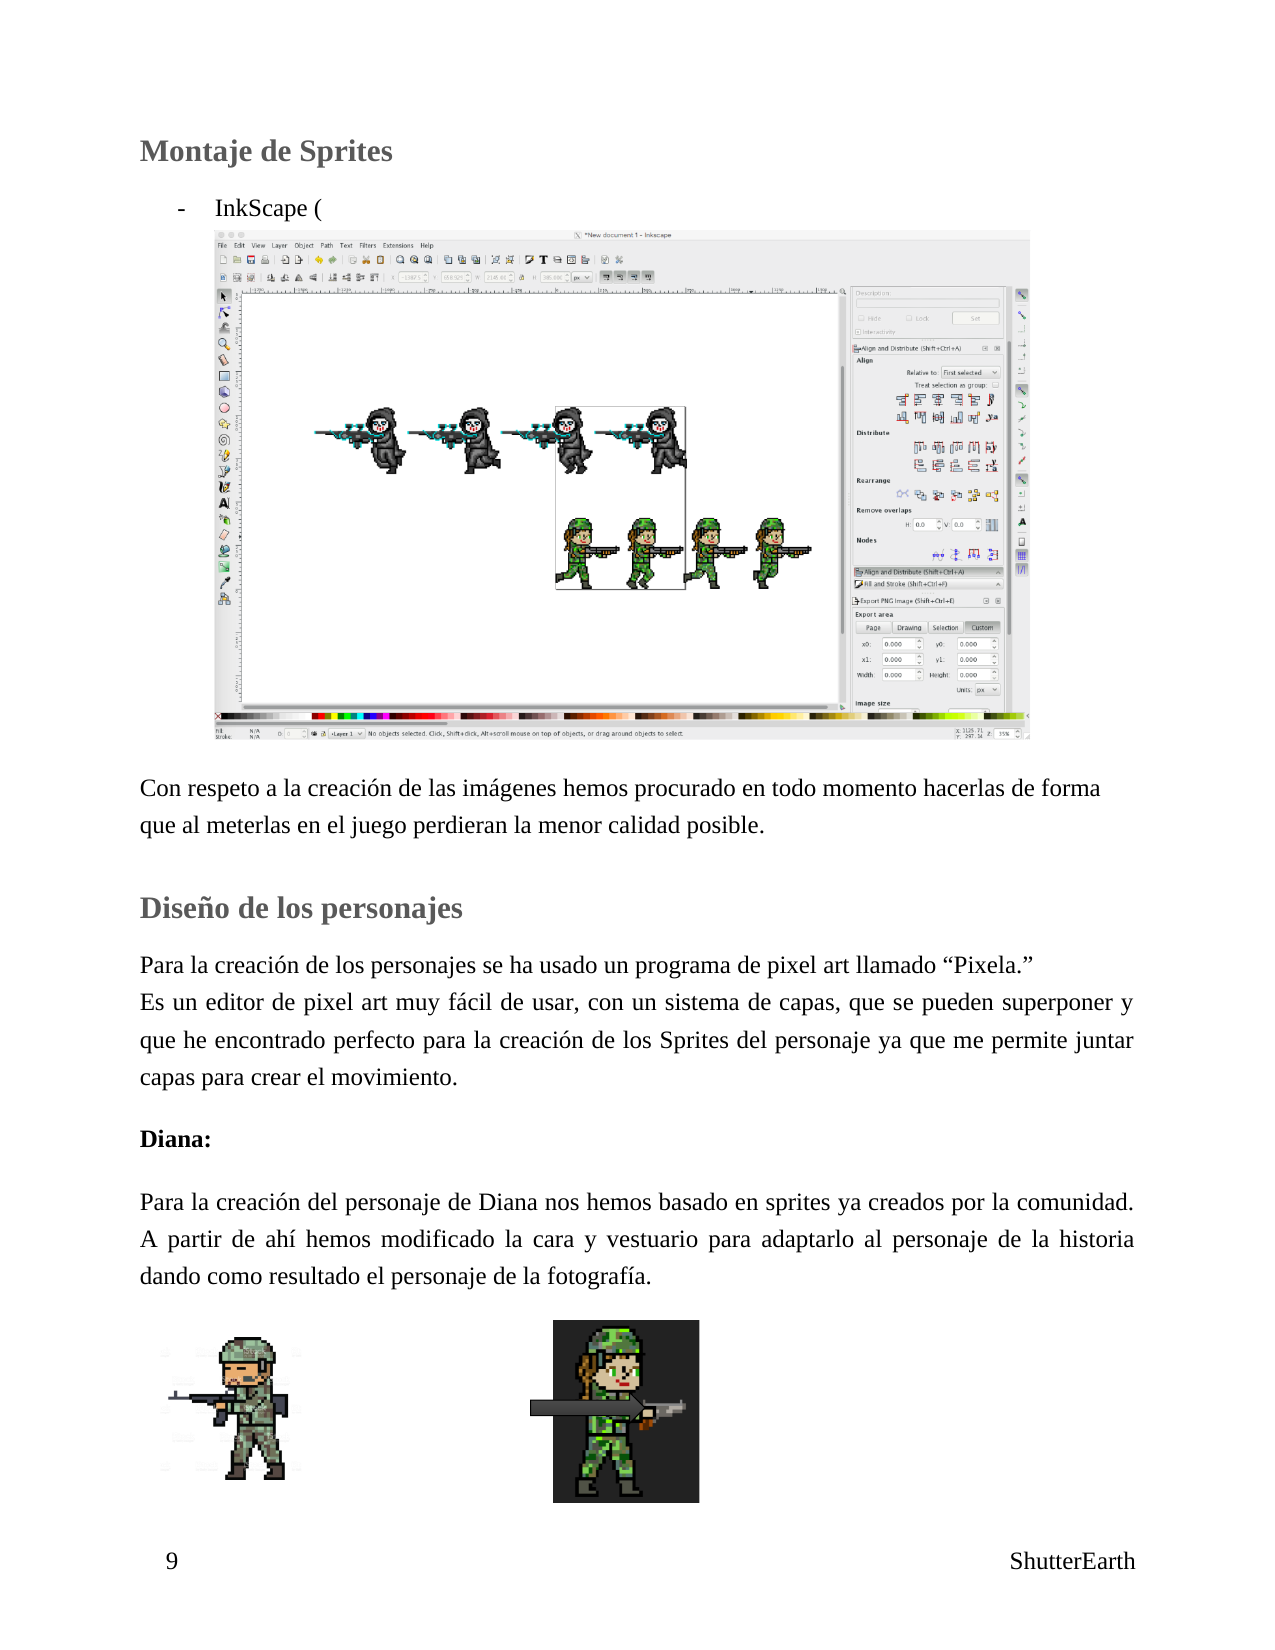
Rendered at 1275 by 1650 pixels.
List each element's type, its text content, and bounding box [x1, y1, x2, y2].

subtitle Diseño de los personajes [139, 889, 1136, 925]
text Con respeto a la creación de las imágenes hemos procurado en todo momento hacerlas de forma que al meterlas en el juego perdieran la menor calidad posible. [139, 773, 1136, 839]
picture [160, 1337, 302, 1480]
text Diana: [139, 1124, 1136, 1153]
text Es un editor de pixel art muy fácil de usar, con un sistema de capas, que se pueden superponer y que he encontrado perfecto para la creación de los Sprites del personaje ya que me permite juntar capas para crear el movimiento. [139, 987, 1136, 1091]
picture [553, 1320, 700, 1503]
picture [214, 230, 1030, 740]
subtitle Montaje de Sprites [139, 132, 1136, 168]
text Para la creación del personaje de Diana nos hemos basado en sprites ya creados por la comunidad. A partir de ahí hemos modificado la cara y vestuario para adaptarlo al personaje de la historia dando como resultado el personaje de la fotografía. [139, 1187, 1136, 1290]
text Para la creación de los personajes se ha usado un programa de pixel art llamado “Pixela.” [139, 950, 1136, 979]
